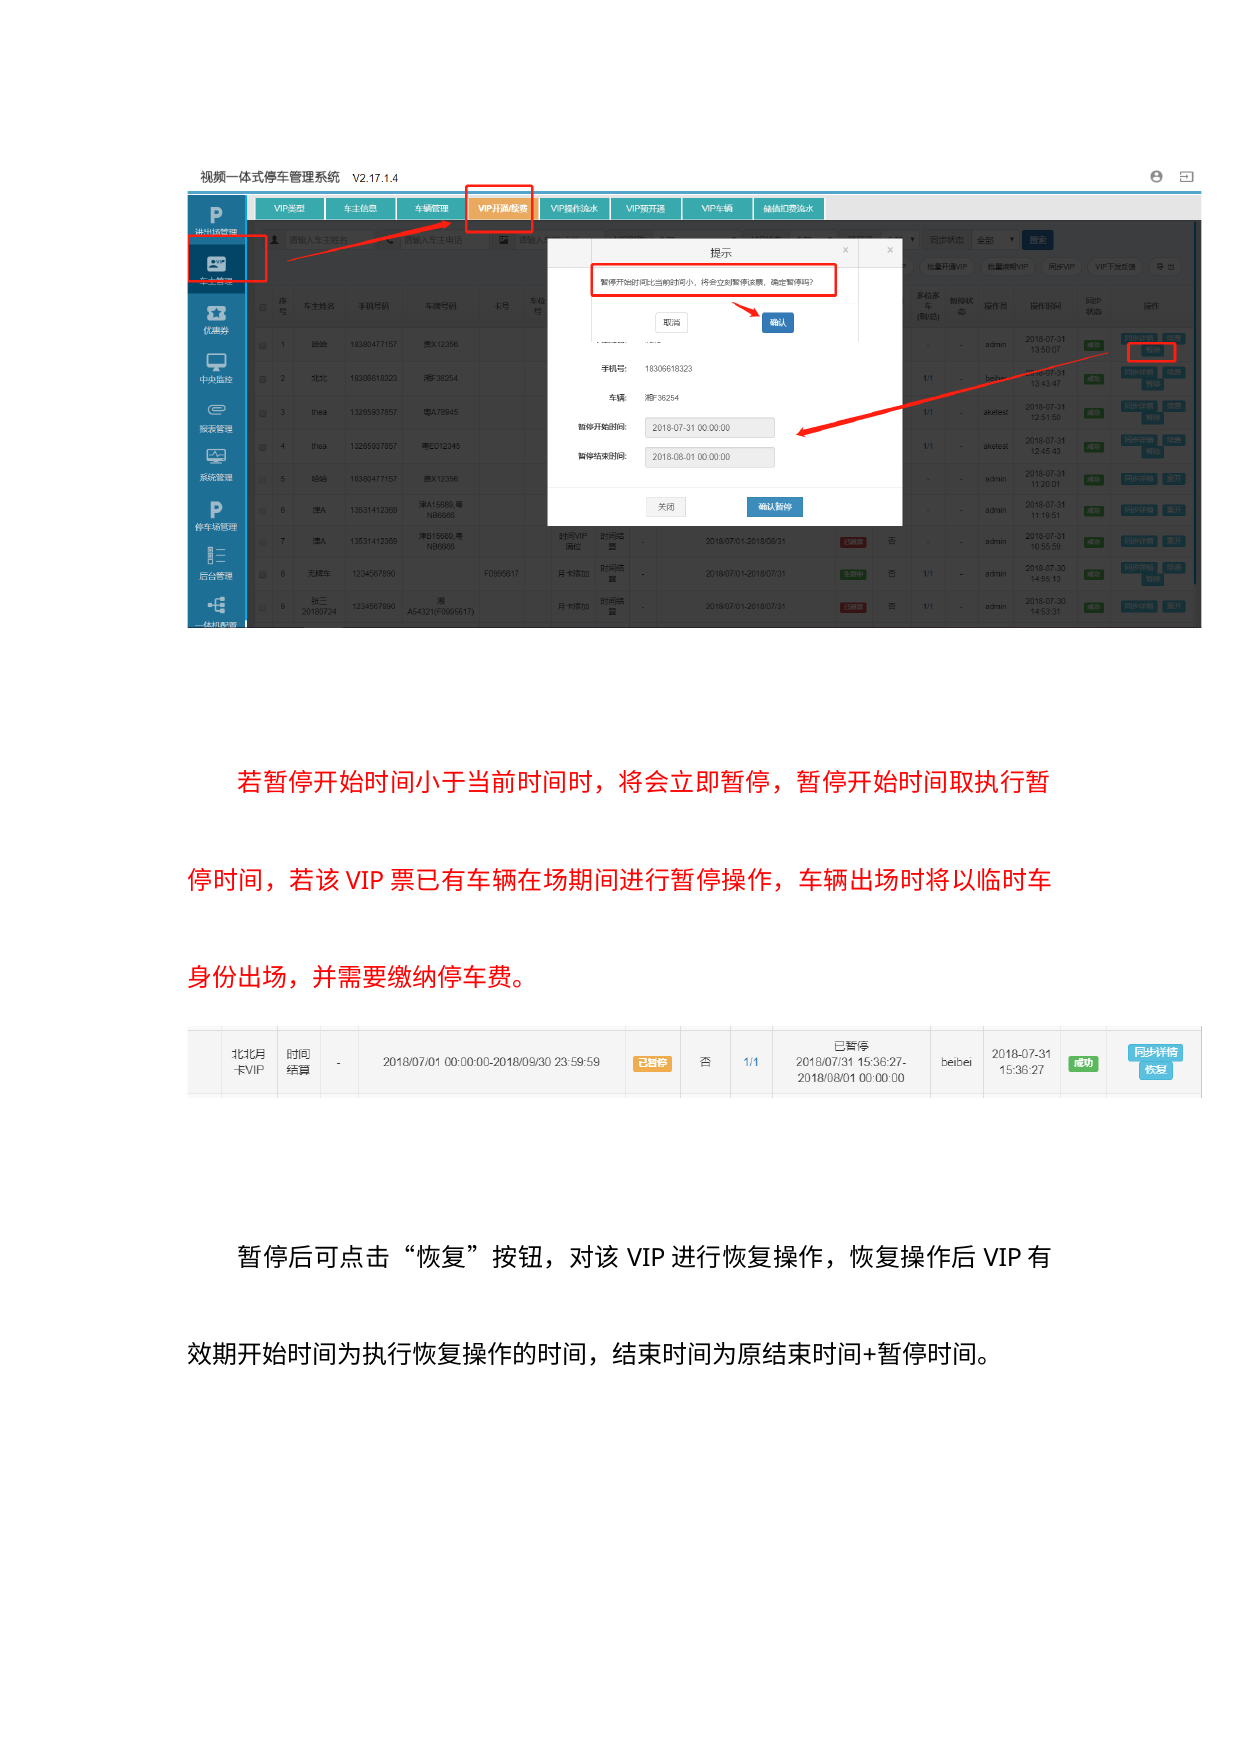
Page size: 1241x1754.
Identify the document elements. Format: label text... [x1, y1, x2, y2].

list 暂停后可点击“恢复”按钮，对该VIP进行恢复操作，恢复操作后VIP有效期开始时间为执行恢复操作的时间，结束时间为原结束时间+暂停时间。 [187, 1223, 1053, 1386]
picture [187, 1026, 1202, 1098]
list 若暂停开始时间小于当前时间时，将会立即暂停，暂停开始时间取执行暂停时间，若该VIP票已有车辆在场期间进行暂停操作，车辆出场时将以临时车身份出场，并需要缴纳停车费。 [187, 748, 1053, 1008]
picture [187, 162, 1202, 628]
